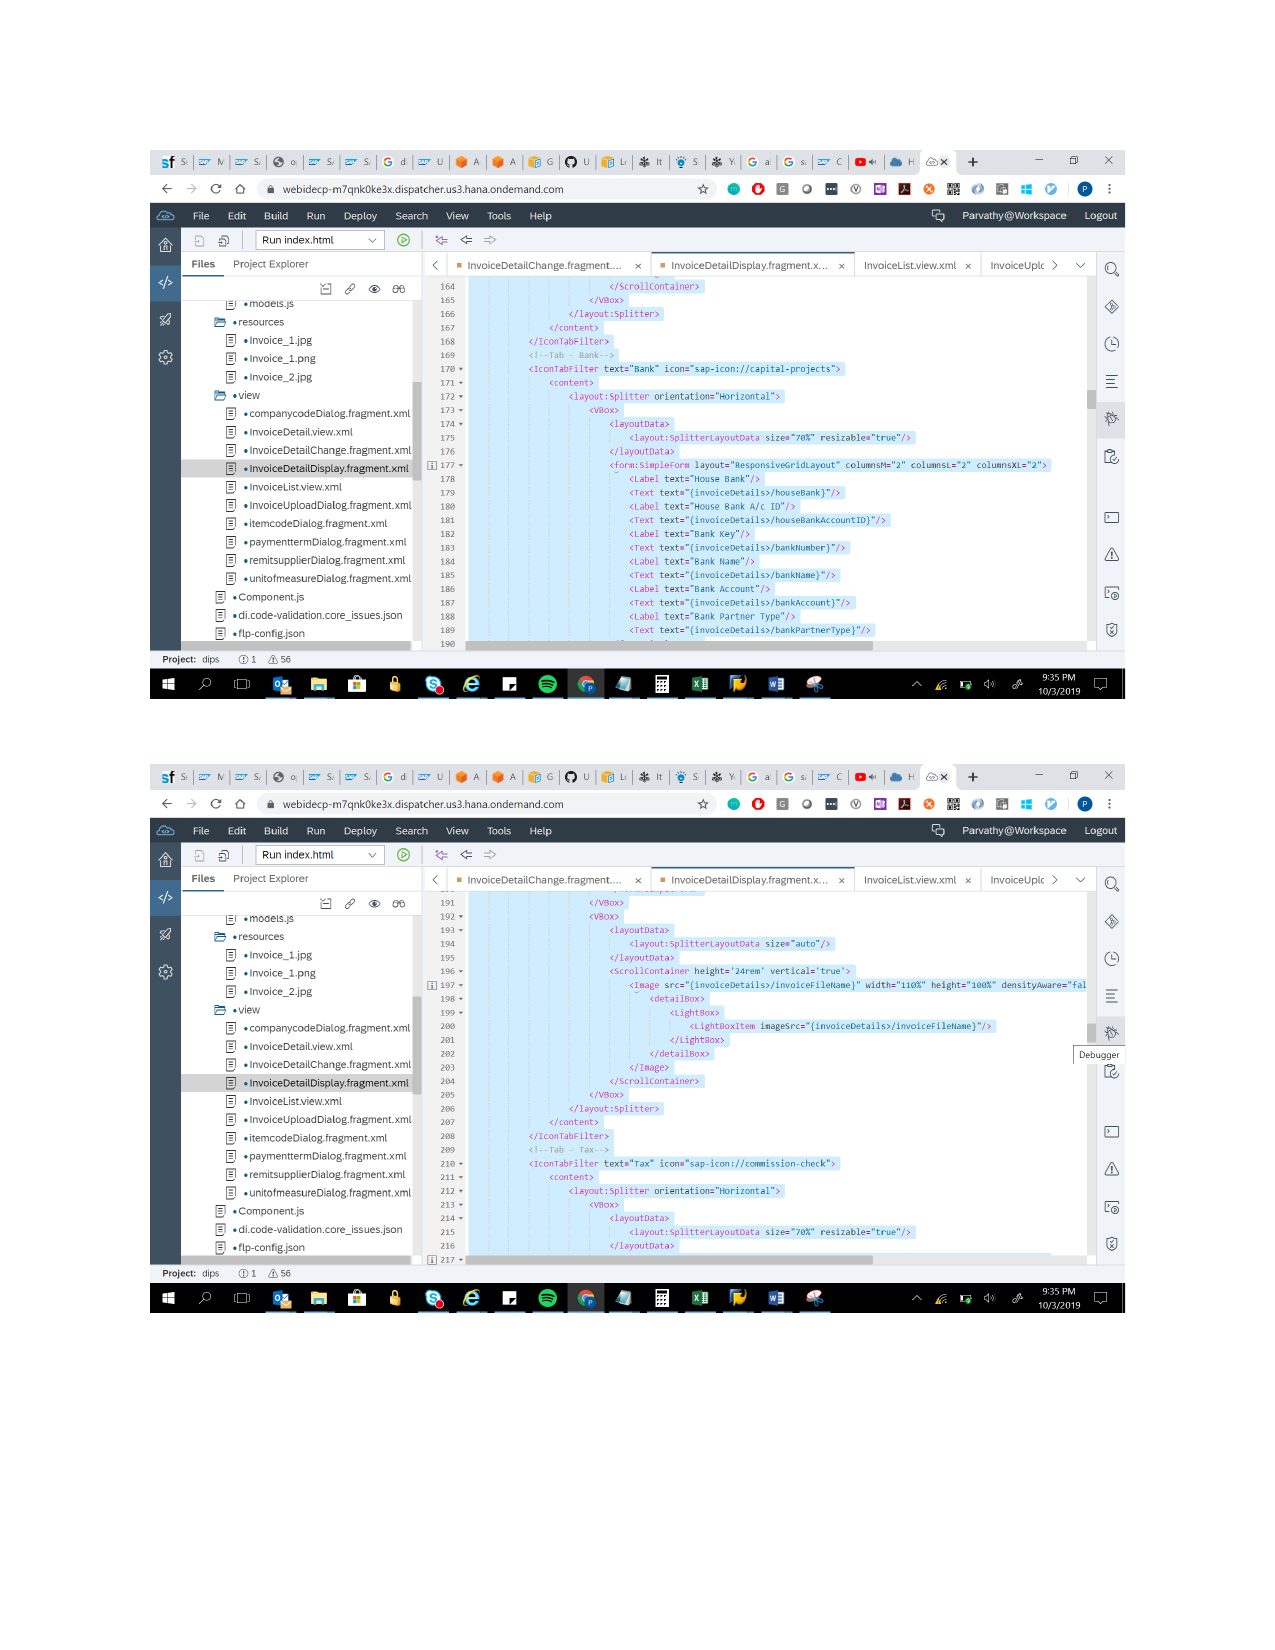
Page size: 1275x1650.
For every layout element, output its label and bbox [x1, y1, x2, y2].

picture [150, 764, 1125, 1313]
picture [150, 150, 1125, 699]
